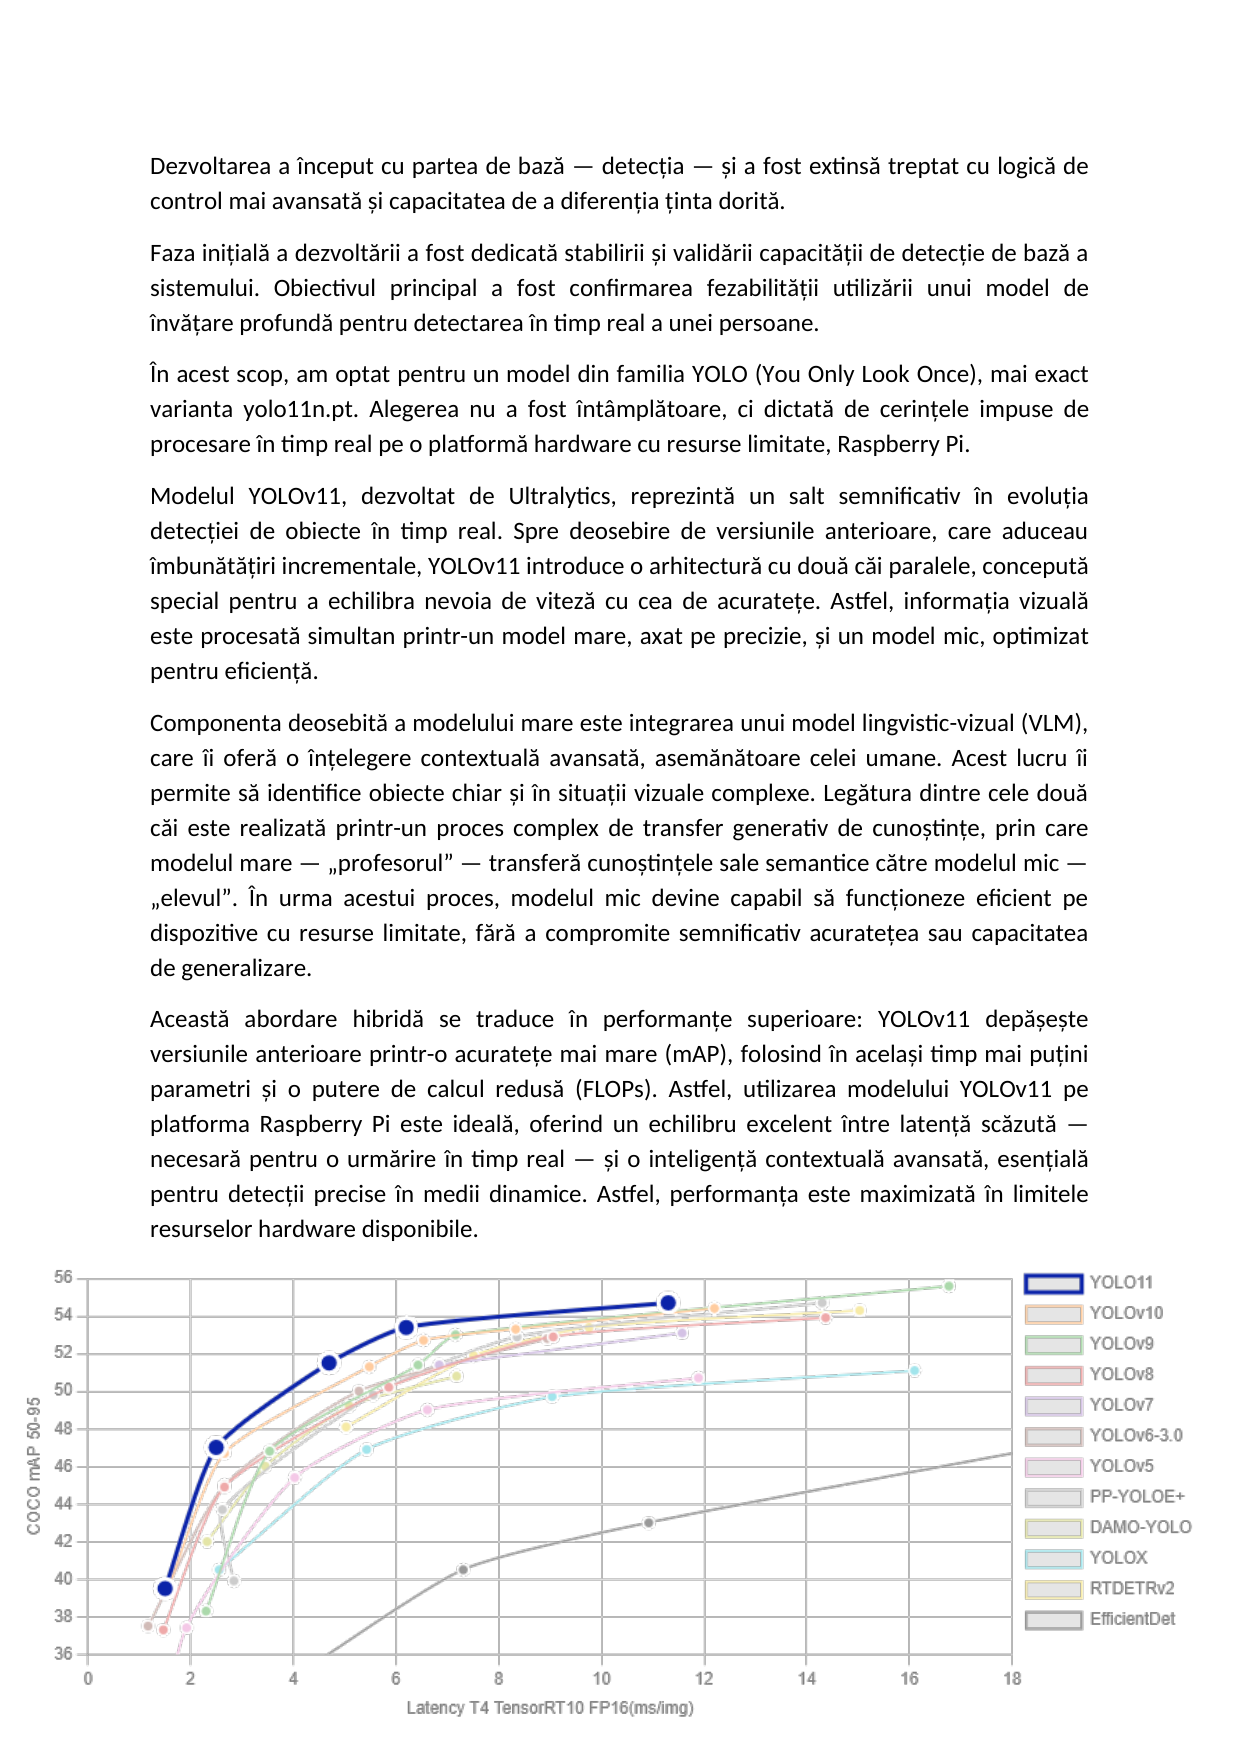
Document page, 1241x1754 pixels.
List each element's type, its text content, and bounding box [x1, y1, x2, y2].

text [150, 150, 1090, 216]
picture [19, 1262, 1206, 1725]
text Faza inițială a dezvoltării a fost dedicată stabilirii și validării capacității de detecție de bază a sistemului. Obiectivul principal a fost confirmarea fezabilității utilizării unui model de învățare profundă pentru detectarea în timp real a unei persoane. [150, 237, 1090, 337]
text Această abordare hibridă se traduce în performanțe superioare: YOLOv11 depășește versiunile anterioare printr-o acuratețe mai mare (mAP), folosind în același timp mai puțini parametri și o putere de calcul redusă (FLOPs). Astfel, utilizarea modelului YOLOv11 pe platforma Raspberry Pi este ideală, oferind un echilibru excelent între latență scăzută — necesară pentru o urmărire în timp real — și o inteligență contextuală avansată, esențială pentru detecții precise în medii dinamice. Astfel, performanța este maximizată în limitele resurselor hardware disponibile. [150, 1003, 1090, 1244]
text În acest scop, am optat pentru un model din familia YOLO (You Only Look Once), mai exact varianta yolo11n.pt. Alegerea nu a fost întâmplătoare, ci dictată de cerințele impuse de procesare în timp real pe o platformă hardware cu resurse limitate, Raspberry Pi. [150, 358, 1090, 459]
text Modelul YOLOv11, dezvoltat de Ultralytics, reprezintă un salt semnificativ în evoluția detecției de obiecte în timp real. Spre deosebire de versiunile anterioare, care aduceau îmbunătățiri incrementale, YOLOv11 introduce o arhitectură cu două căi paralele, concepută special pentru a echilibra nevoia de viteză cu cea de acuratețe. Astfel, informația vizuală este procesată simultan printr-un model mare, axat pe precizie, și un model mic, optimizat pentru eficiență. [150, 480, 1090, 686]
text Componenta deosebită a modelului mare este integrarea unui model lingvistic-vizual (VLM), care îi oferă o înțelegere contextuală avansată, asemănătoare celei umane. Acest lucru îi permite să identifice obiecte chiar și în situații vizuale complexe. Legătura dintre cele două căi este realizată printr-un proces complex de transfer generativ de cunoștințe, prin care modelul mare — „profesorul” — transferă cunoștințele sale semantice către modelul mic — „elevul”. În urma acestui proces, modelul mic devine capabil să funcționeze eficient pe dispozitive cu resurse limitate, fără a compromite semnificativ acuratețea sau capacitatea de generalizare. [150, 707, 1090, 982]
